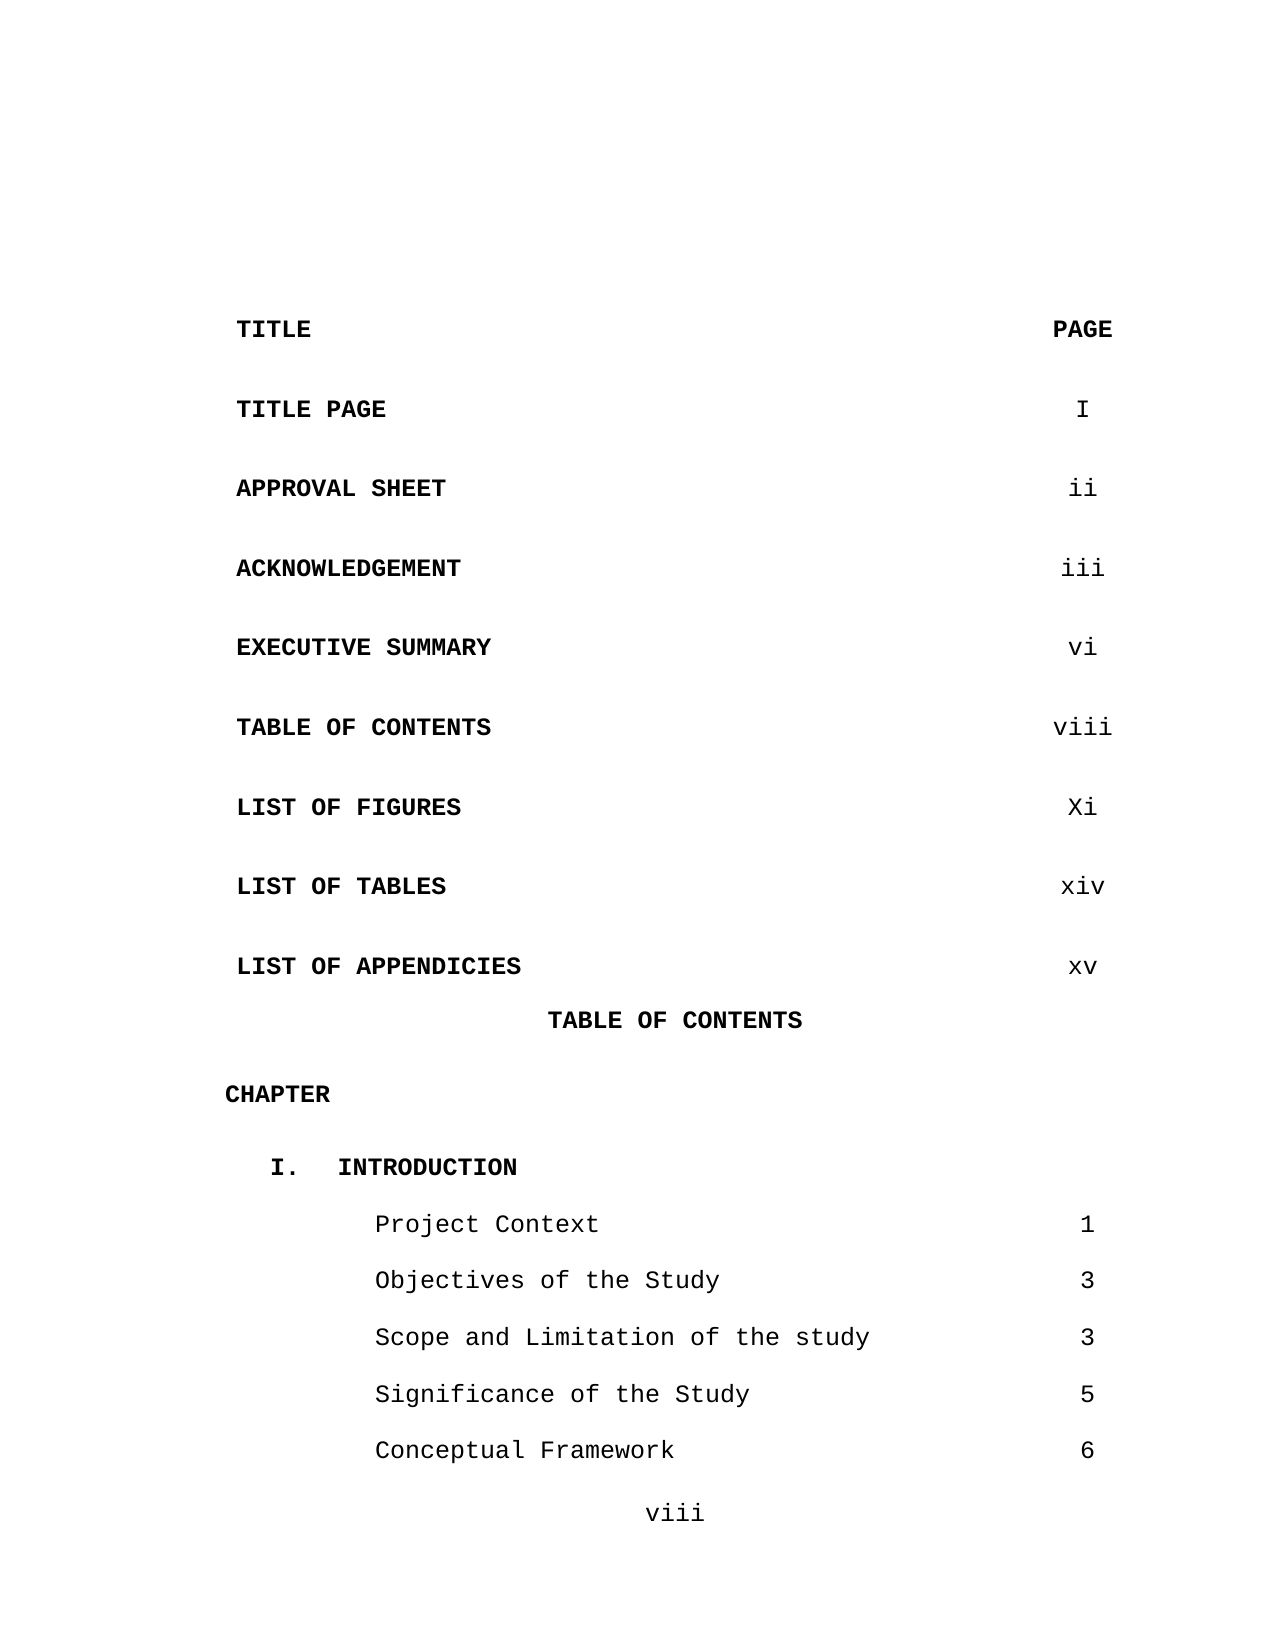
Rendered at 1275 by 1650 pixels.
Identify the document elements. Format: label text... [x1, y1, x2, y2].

text CHAPTER [225, 1081, 1125, 1109]
list INTRODUCTION [300, 1154, 1125, 1183]
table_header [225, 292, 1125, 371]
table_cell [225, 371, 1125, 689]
list Conceptual Framework 6 [300, 1438, 1125, 1466]
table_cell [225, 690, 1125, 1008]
list Scope and Limitation of the study 3 [375, 1324, 1125, 1353]
list Project Context 1 [300, 1211, 1125, 1239]
text TABLE OF CONTENTS [225, 1008, 1125, 1036]
list Significance of the Study 5 [300, 1381, 1125, 1409]
list Objectives of the Study 3 [300, 1268, 1125, 1296]
